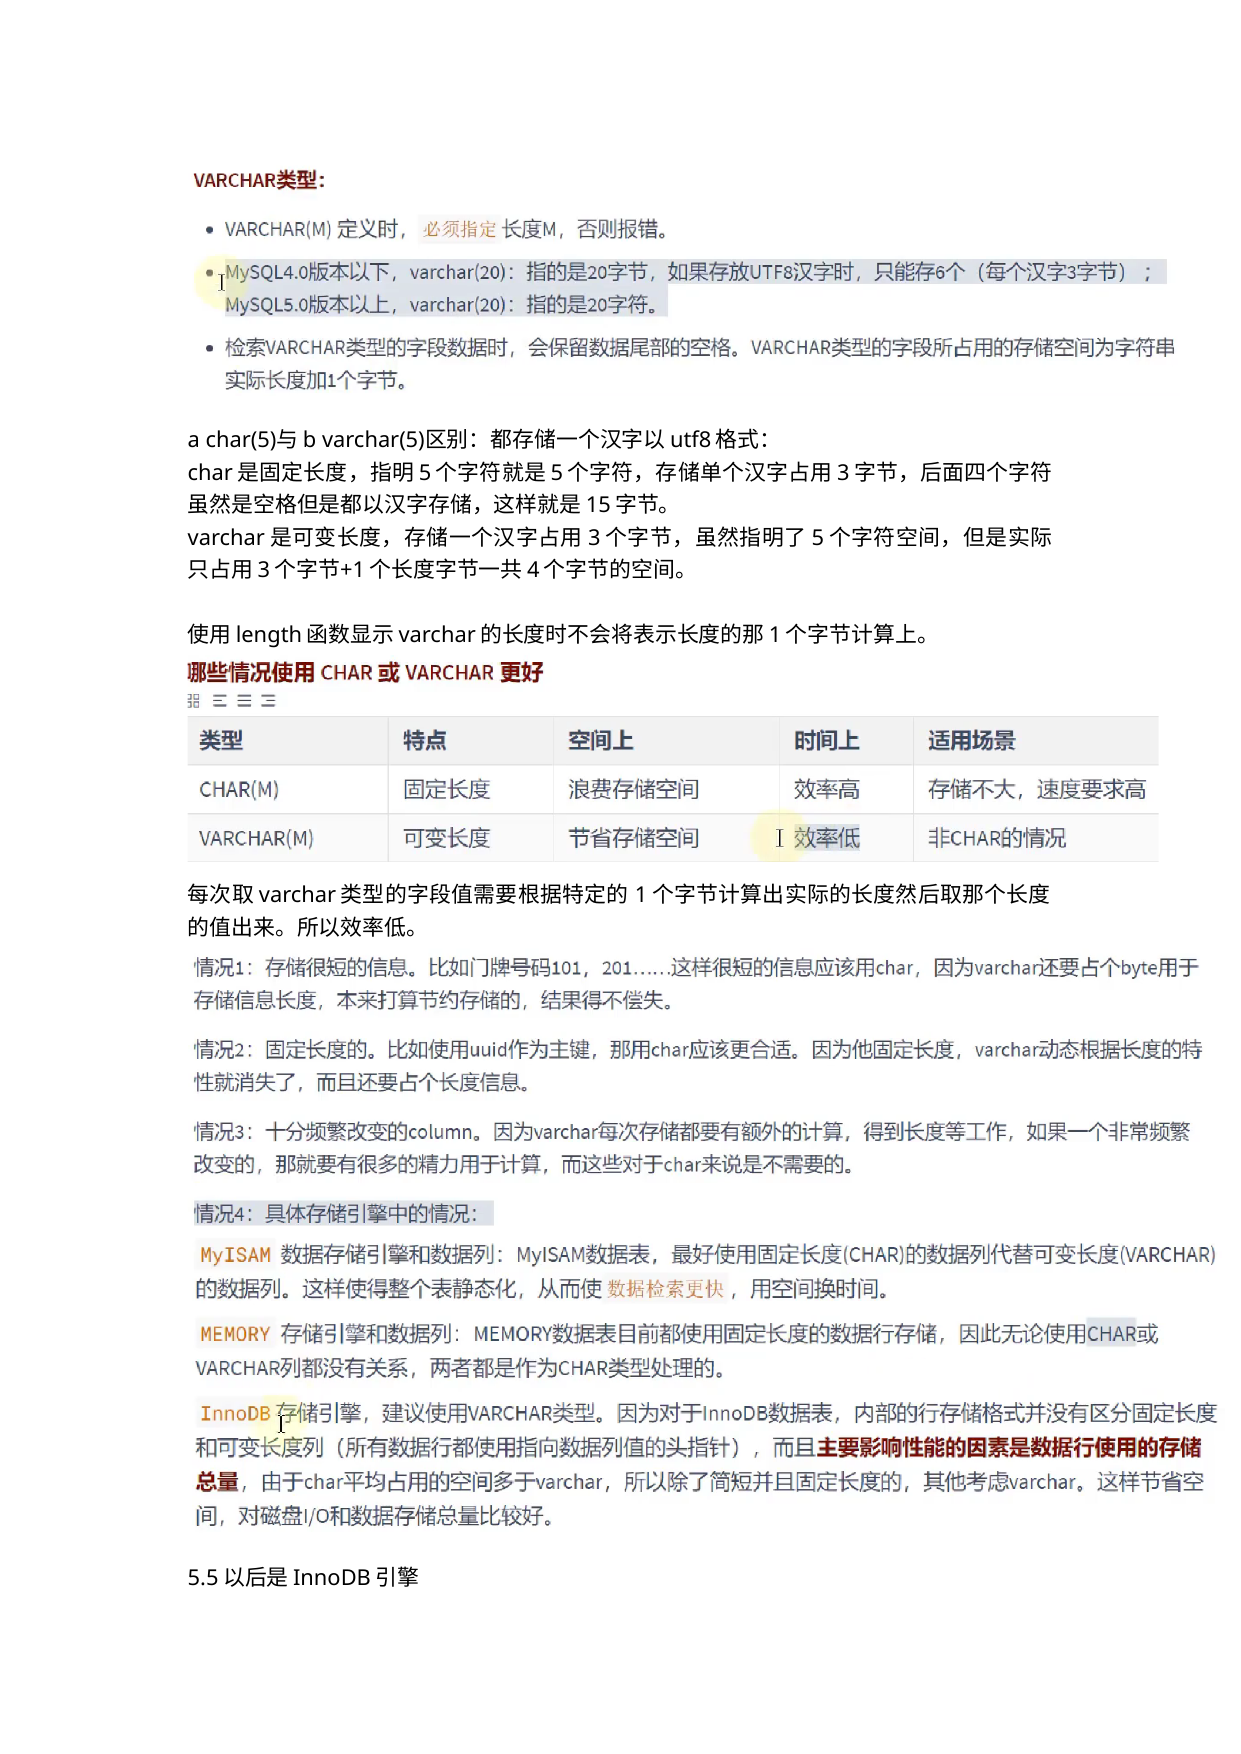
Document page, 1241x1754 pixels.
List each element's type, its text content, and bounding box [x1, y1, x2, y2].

text 使用length函数显示varchar的长度时不会将表示长度的那1个字节计算上。 [187, 617, 1053, 649]
text char是固定长度，指明5个字符就是5个字符，存储单个汉字占用3字节，后面四个字符虽然是空格但是都以汉字存储，这样就是15字节。 [187, 454, 1053, 519]
picture [187, 162, 1181, 396]
picture [187, 942, 1207, 1228]
text 5.5以后是InnoDB引擎 [187, 1559, 1053, 1592]
text varchar是可变长度，存储一个汉字占用3个字节，虽然指明了5个字符空间，但是实际只占用3个字节+1个长度字节一共4个字节的空间。 [187, 519, 1053, 584]
text 每次取varchar类型的字段值需要根据特定的1个字节计算出实际的长度然后取那个长度的值出来。所以效率低。 [187, 877, 1053, 942]
picture [187, 649, 1159, 862]
text a char(5)与b varchar(5)区别：都存储一个汉字以utf8格式： [187, 422, 1053, 454]
picture [187, 1234, 1226, 1534]
